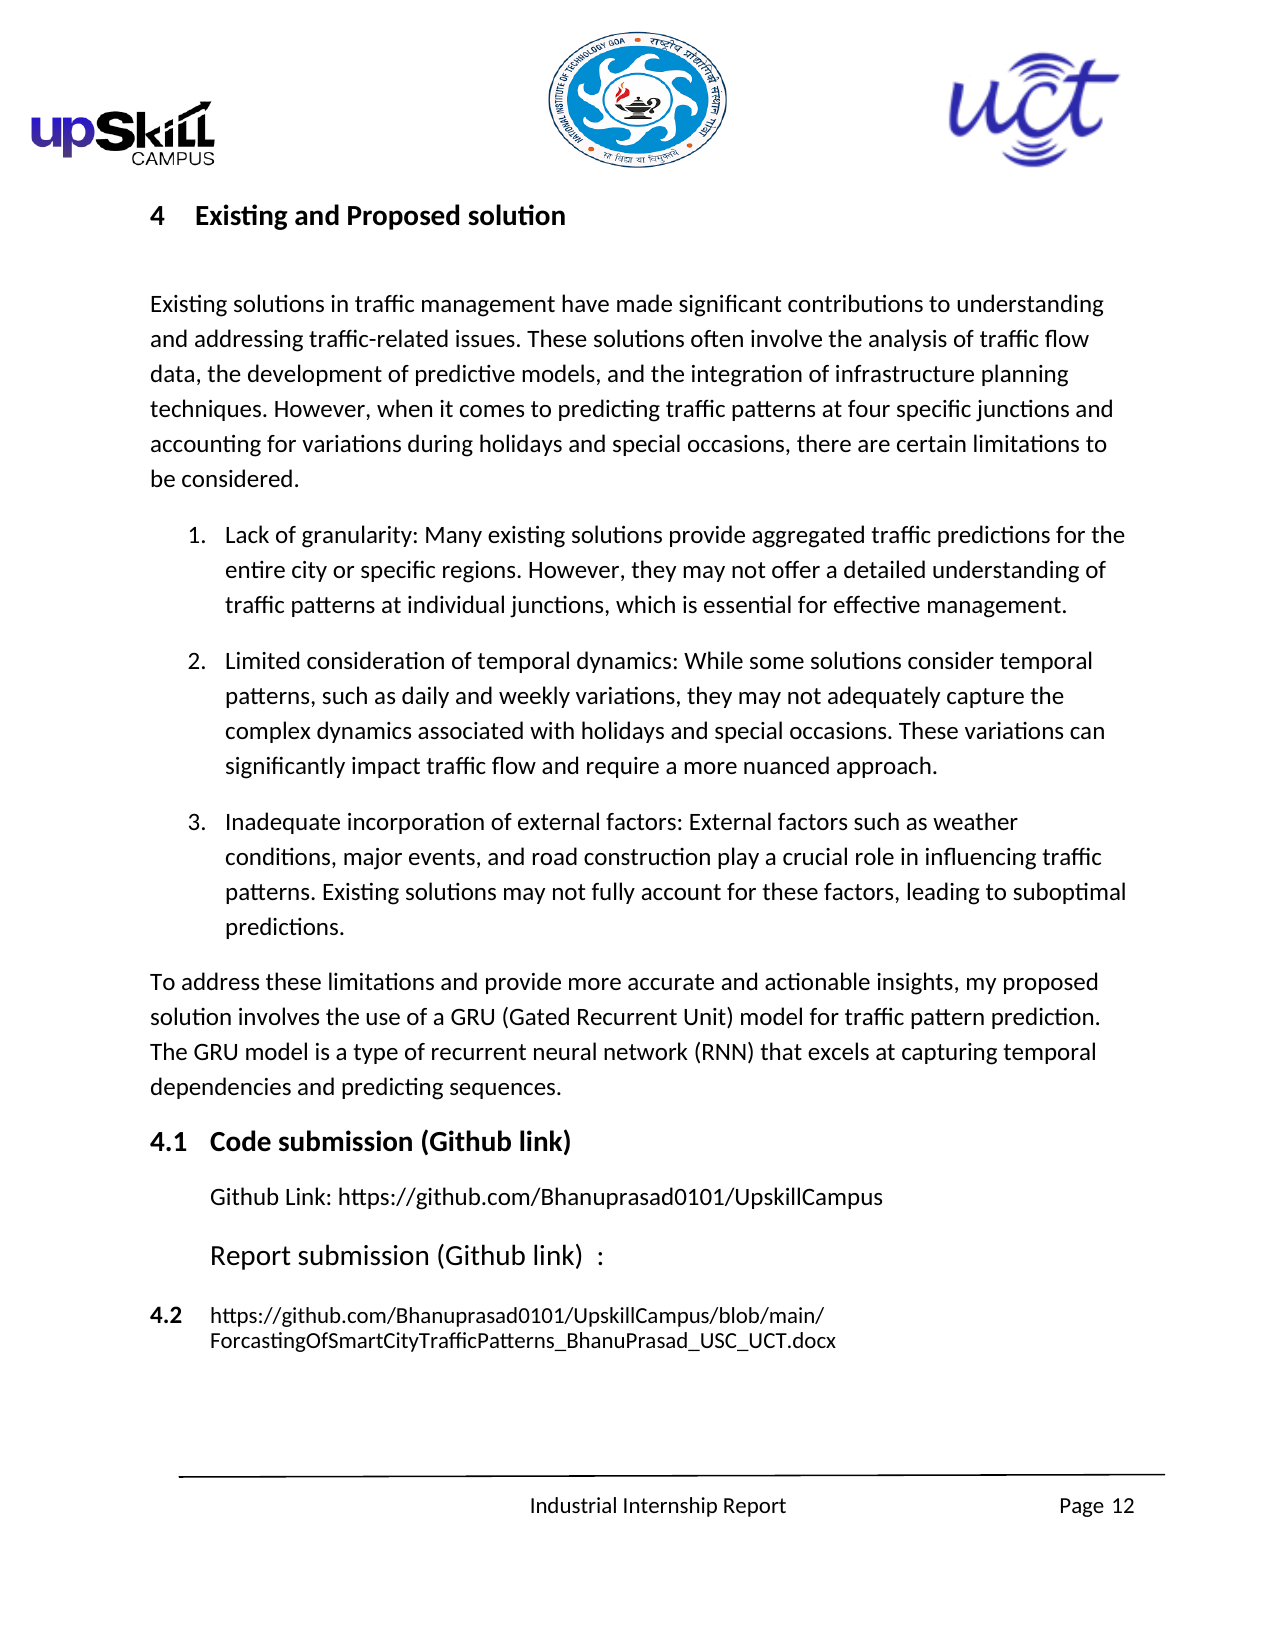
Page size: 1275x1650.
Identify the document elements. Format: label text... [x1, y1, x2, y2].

picture [543, 28, 732, 169]
text To address these limitations and provide more accurate and actionable insights, my proposed solution involves the use of a GRU (Gated Recurrent Unit) model for traffic pattern prediction. The GRU model is a type of recurrent neural network (RNN) that excels at capturing temporal dependencies and predicting sequences. [150, 967, 1134, 1102]
text Existing solutions in traffic management have made significant contributions to understanding and addressing traffic-related issues. These solutions often involve the analysis of traffic flow data, the development of predictive models, and the integration of infrastructure planning techniques. However, when it comes to predicting traffic patterns at four specific junctions and accounting for variations during holidays and special occasions, there are certain limitations to be considered. [150, 288, 1134, 494]
list Limited consideration of temporal dynamics: While some solutions consider temporal patterns, such as daily and weekly variations, they may not adequately capture the complex dynamics associated with holidays and special occasions. These variations can significantly impact traffic flow and require a more nuanced approach. [187, 645, 1134, 780]
list Inadequate incorporation of external factors: External factors such as weather conditions, major events, and road construction play a crucial role in influencing traffic patterns. Existing solutions may not fully account for these factors, leading to suboptimal predictions. [187, 806, 1134, 941]
subtitle Existing and Proposed solution [150, 197, 1134, 232]
text Github Link: https://github.com/Bhanuprasad0101/UpskillCampus [210, 1182, 1134, 1212]
picture [946, 43, 1125, 169]
subtitle Code submission (Github link) [150, 1132, 1134, 1157]
picture [0, 89, 246, 169]
subtitle https://github.com/Bhanuprasad0101/UpskillCampus/blob/main/ForcastingOfSmartCityTrafficPatterns_BhanuPrasad_USC_UCT.docx [150, 1303, 1134, 1353]
list Lack of granularity: Many existing solutions provide aggregated traffic predictions for the entire city or specific regions. However, they may not offer a detailed understanding of traffic patterns at individual junctions, which is essential for effective management. [187, 519, 1134, 619]
text Report submission (Github link) : [210, 1237, 1134, 1273]
